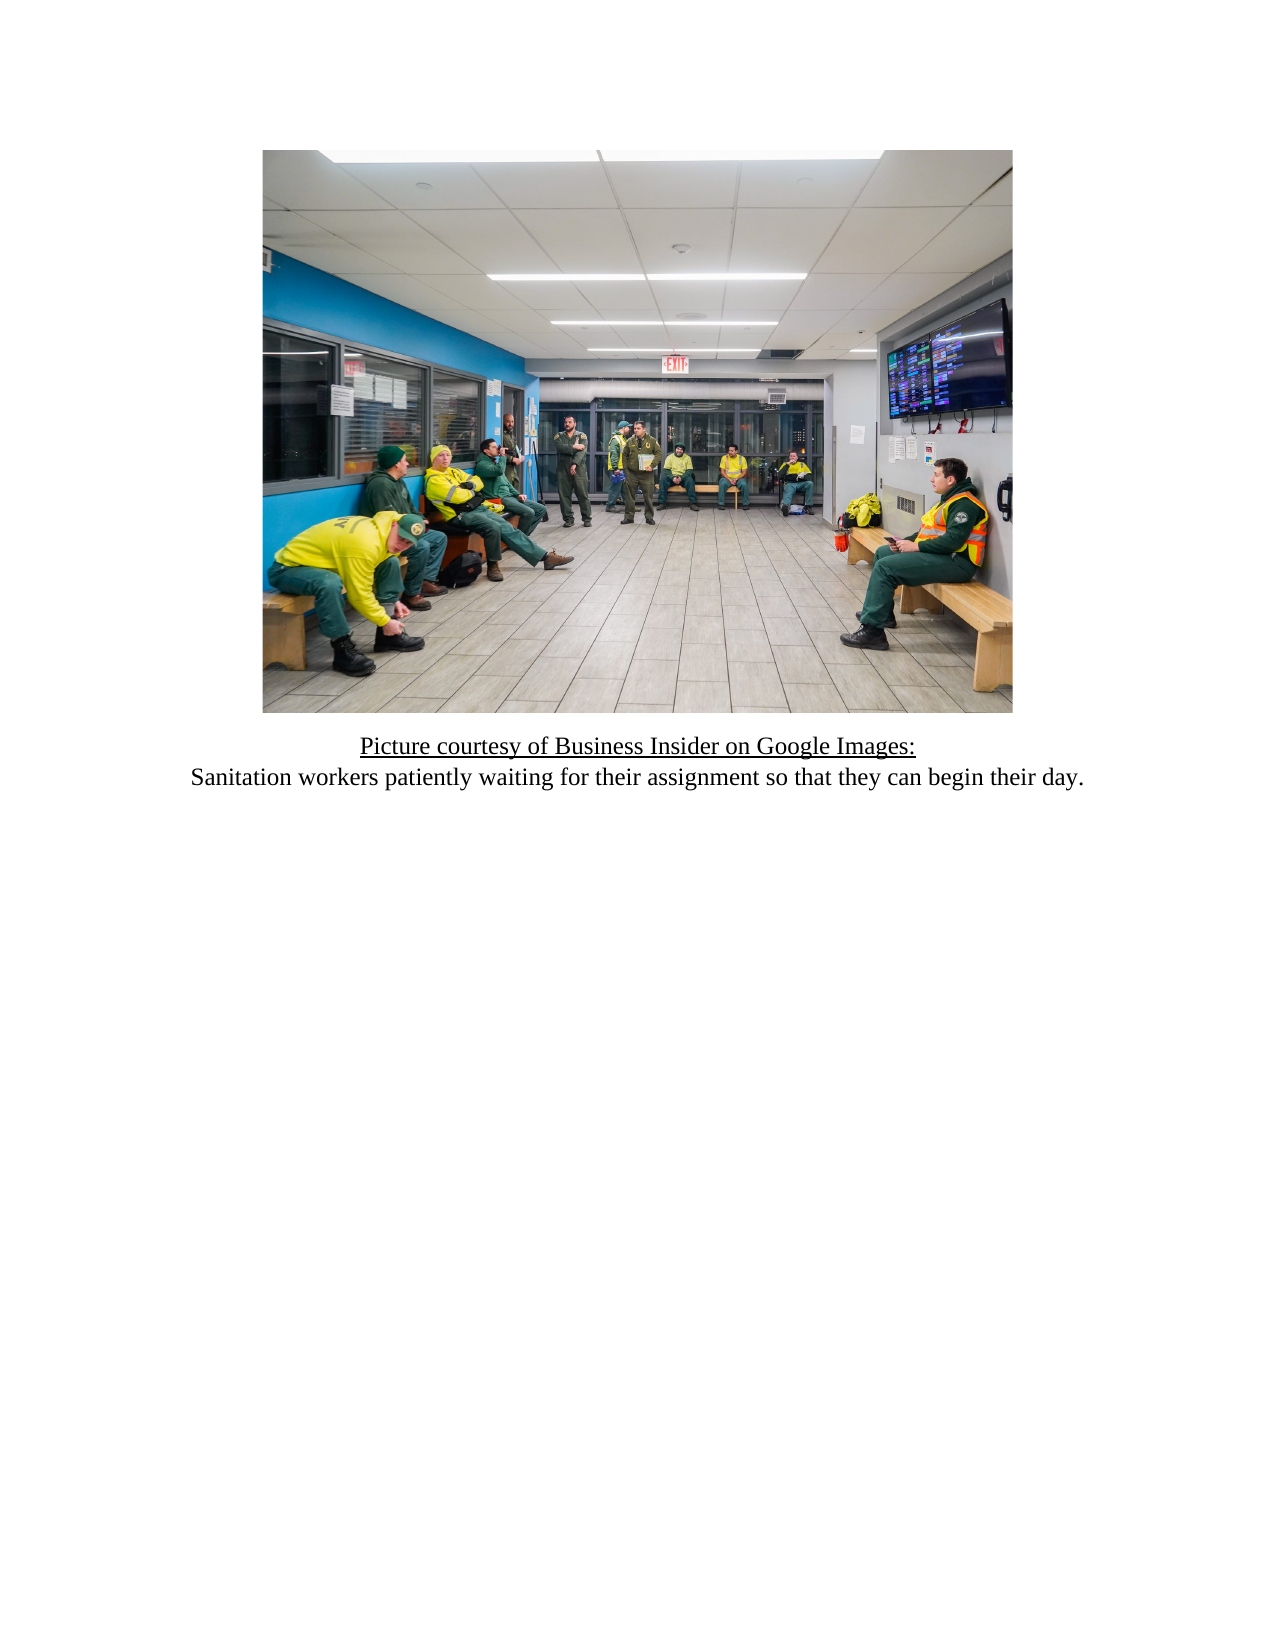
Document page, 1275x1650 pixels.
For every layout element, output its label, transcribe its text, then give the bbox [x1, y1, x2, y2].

text Picture courtesy of Business Insider on Google Images: Sanitation workers patiently waiting for their assignment so that they can begin their day. [150, 731, 1125, 791]
